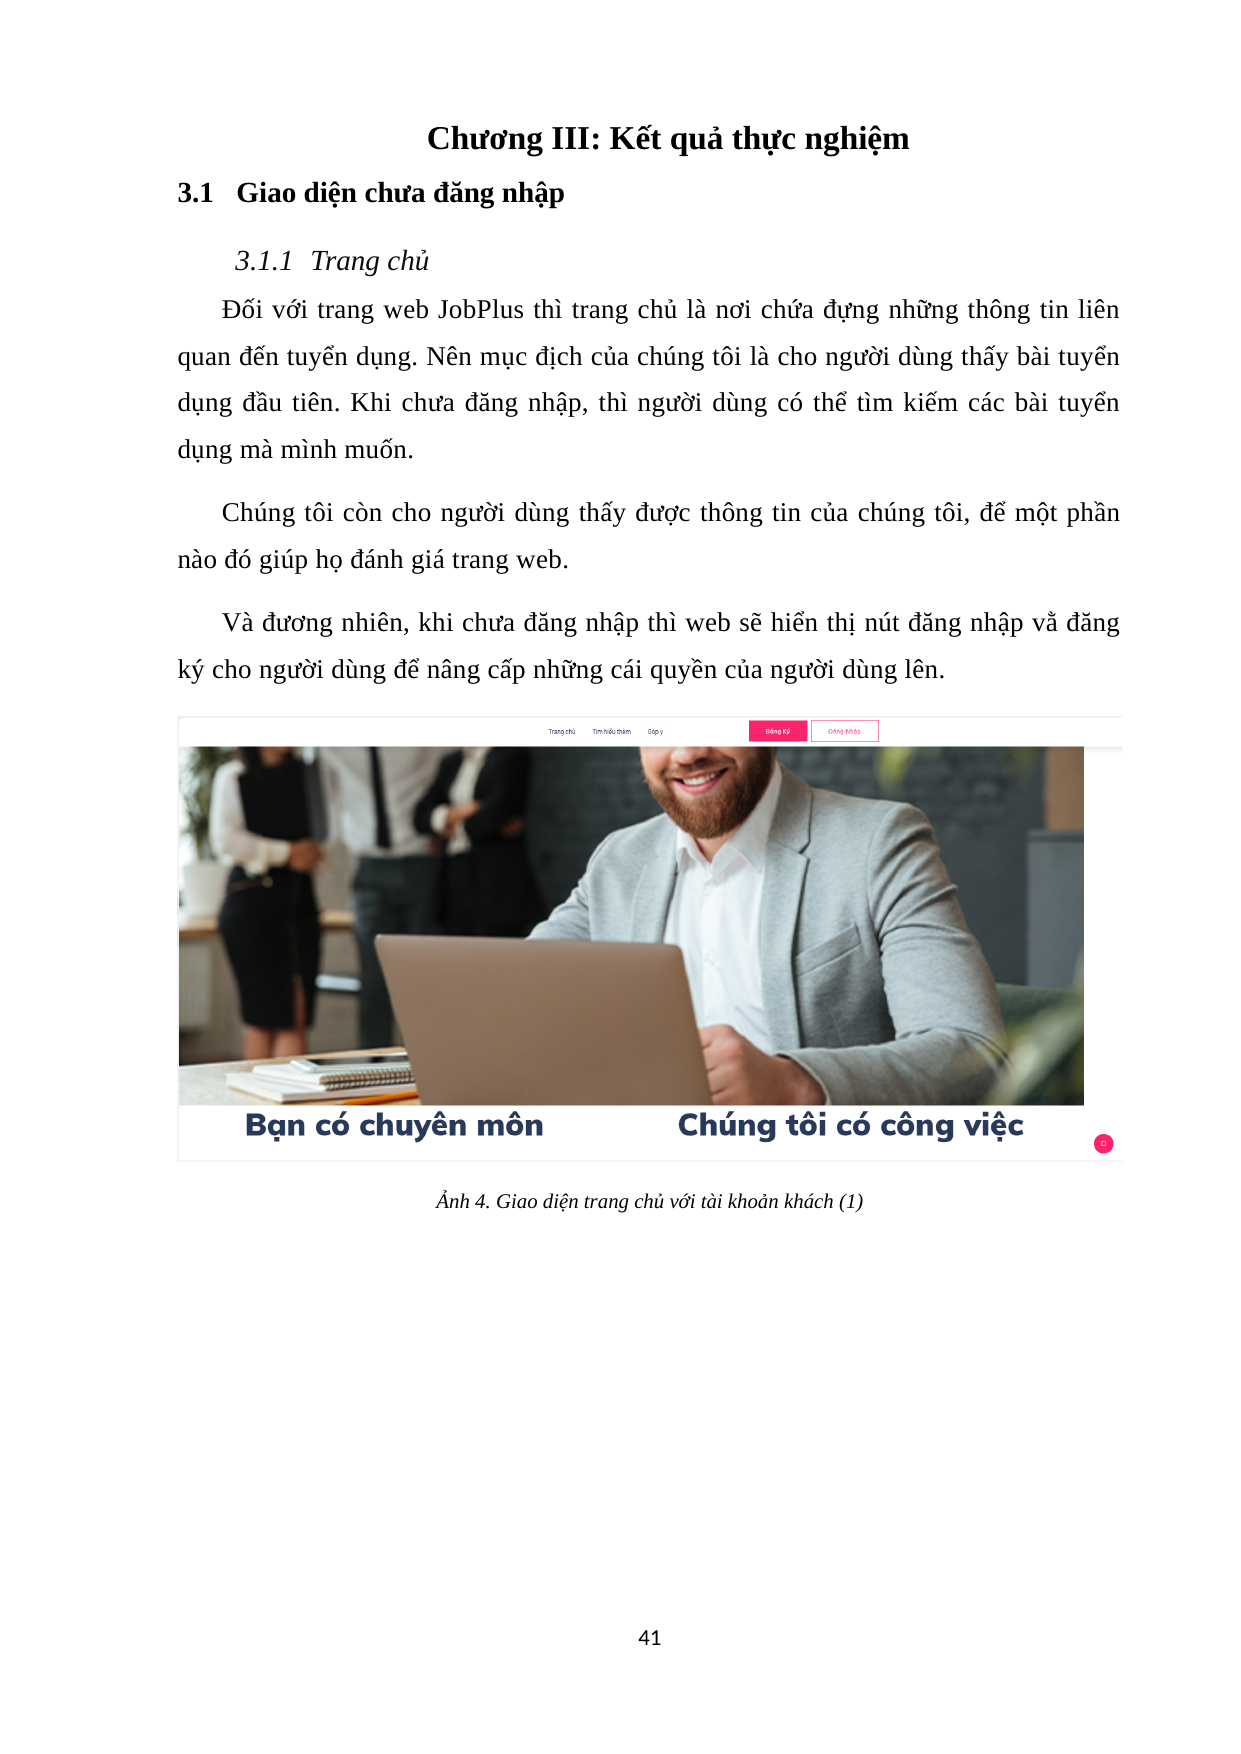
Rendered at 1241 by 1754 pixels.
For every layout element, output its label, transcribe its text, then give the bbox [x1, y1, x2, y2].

subtitle Trang chủ [235, 243, 1122, 276]
text Đối với trang web JobPlus thì trang chủ là nơi chứa đựng những thông tin liên quan đến tuyển dụng. Nên mục địch của chúng tôi là cho người dùng thấy bài tuyển dụng đầu tiên. Khi chưa đăng nhập, thì người dùng có thể tìm kiếm các bài tuyển dụng mà mình muốn. [177, 293, 1122, 464]
subtitle Giao diện chưa đăng nhập [177, 176, 1122, 209]
subtitle Chương III: Kết quả thực nghiệm [215, 118, 1122, 156]
picture [177, 716, 1123, 1162]
text Chúng tôi còn cho người dùng thấy được thông tin của chúng tôi, để một phần nào đó giúp họ đánh giá trang web. [177, 496, 1122, 574]
text Ảnh 4. Giao diện trang chủ với tài khoản khách (1) [177, 1189, 1122, 1213]
text Và đương nhiên, khi chưa đăng nhập thì web sẽ hiển thị nút đăng nhập vằ đăng ký cho người dùng để nâng cấp những cái quyền của người dùng lên. [177, 606, 1122, 684]
